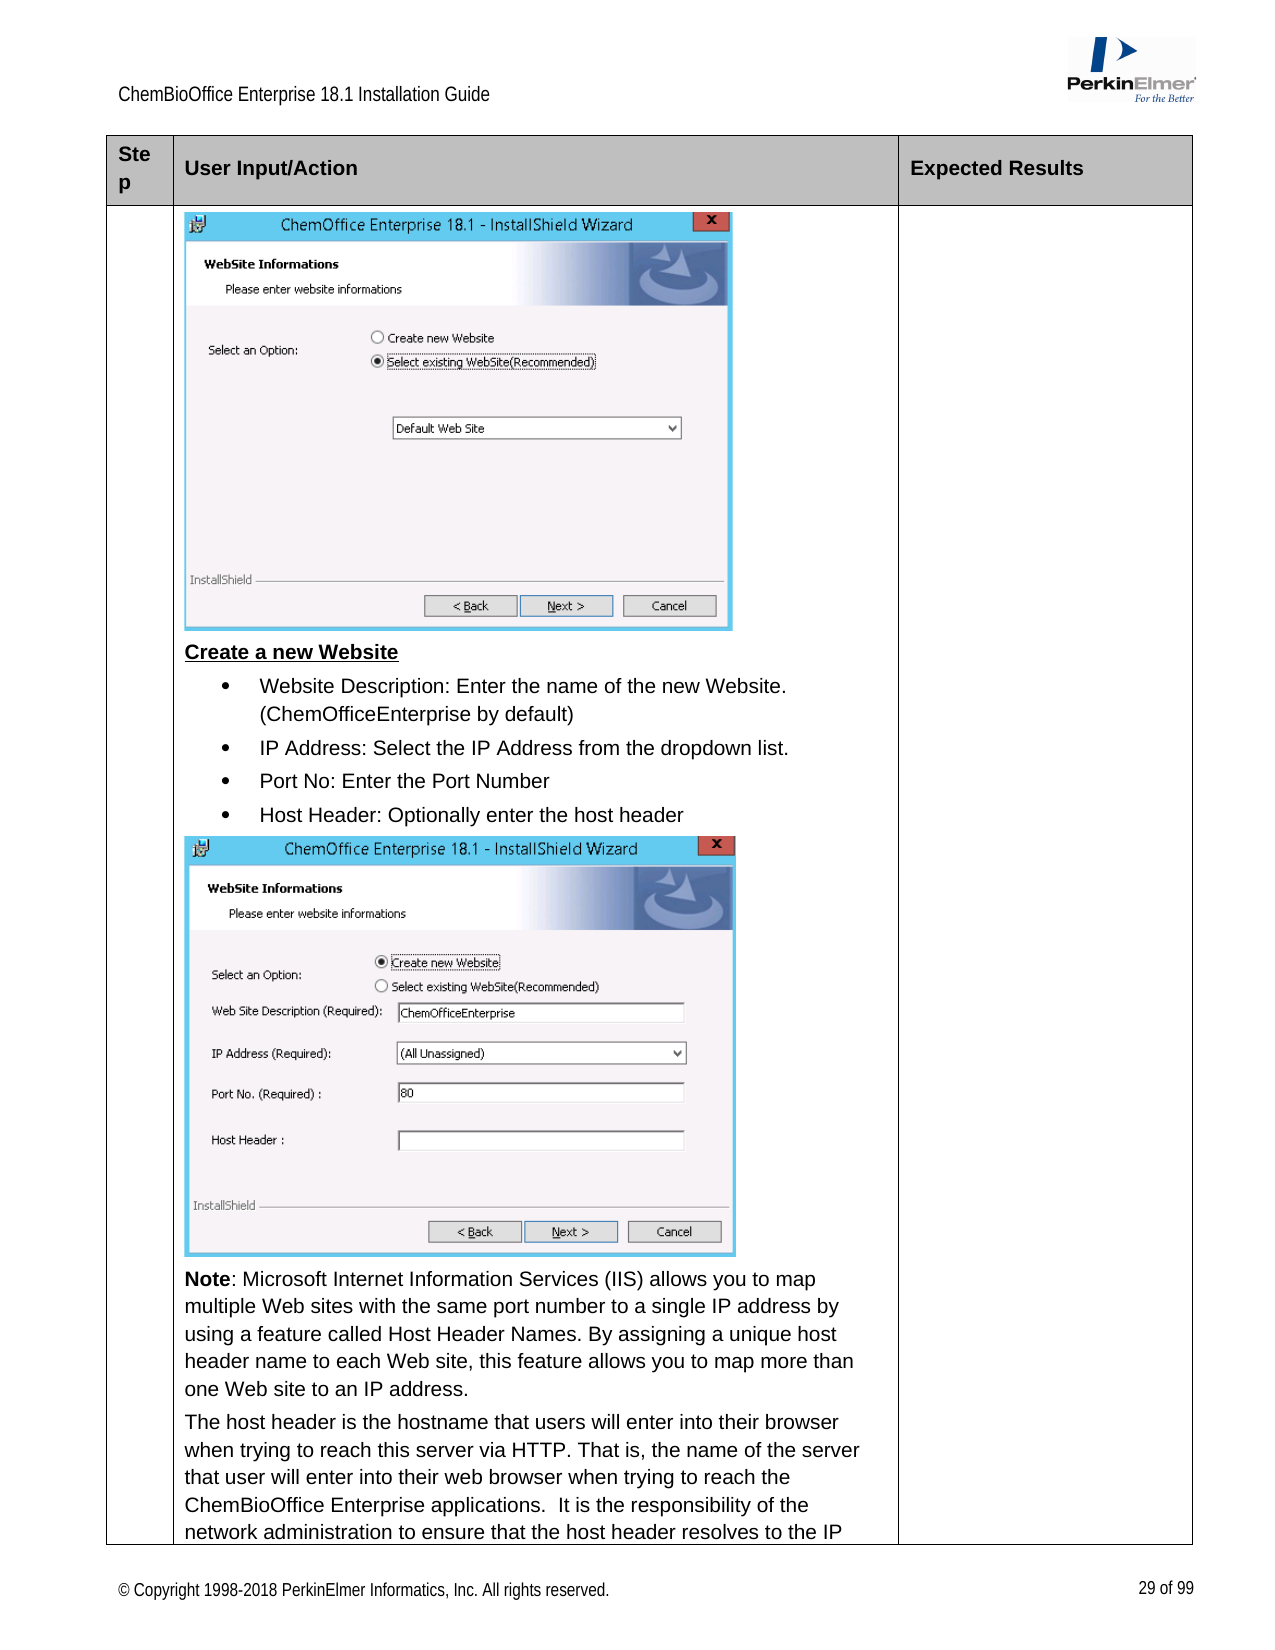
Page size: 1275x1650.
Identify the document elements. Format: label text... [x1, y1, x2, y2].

table_cell 4 [107, 206, 173, 1544]
table_header Step [107, 136, 173, 205]
table_header Expected Results [899, 136, 1192, 205]
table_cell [174, 206, 898, 1544]
picture [184, 212, 733, 631]
picture [1067, 37, 1197, 102]
table_header User Input/Action [174, 136, 898, 205]
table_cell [899, 206, 1192, 1544]
picture [184, 836, 736, 1257]
